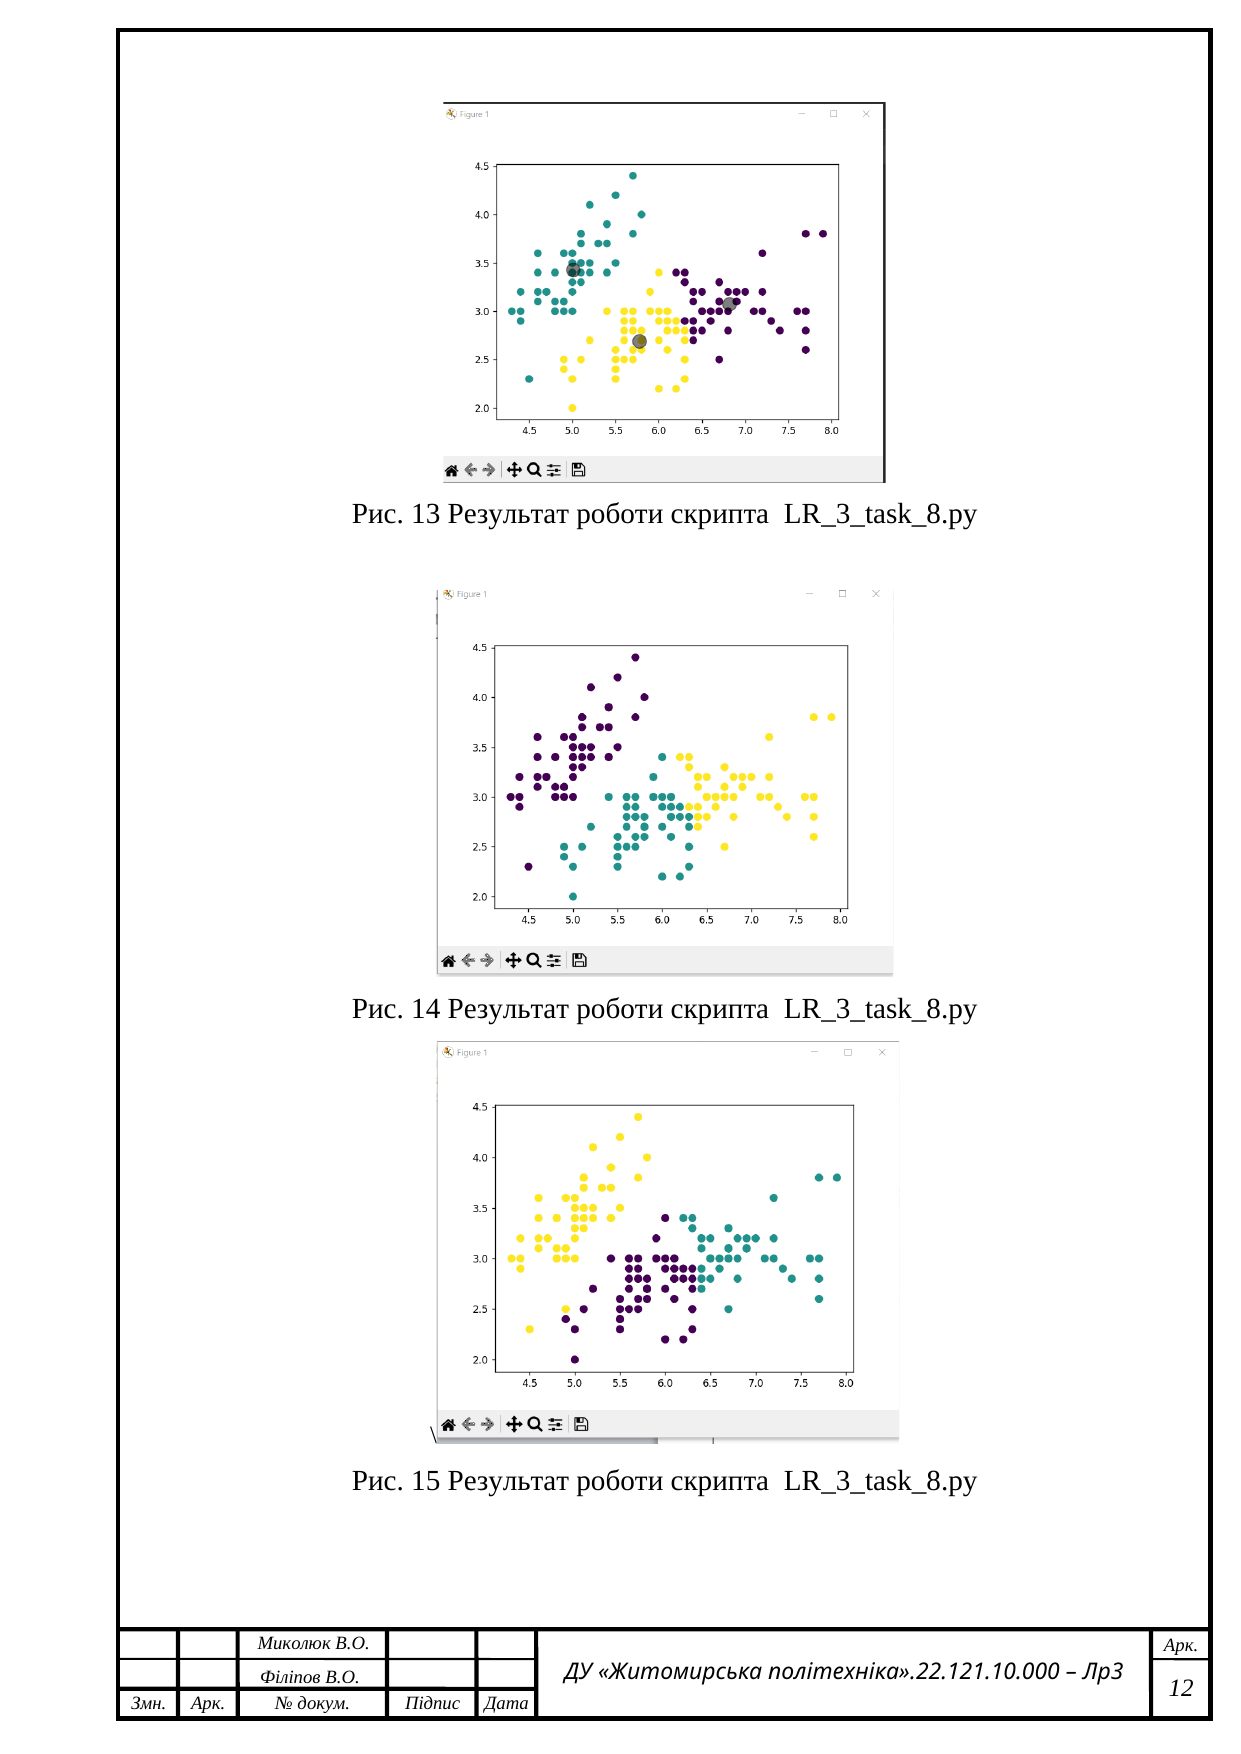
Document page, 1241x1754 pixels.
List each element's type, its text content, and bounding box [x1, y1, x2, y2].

text Рис. 15 Результат роботи скрипта LR_3_task_8.py [148, 1463, 1181, 1497]
text Рис. 13 Результат роботи скрипта LR_3_task_8.py [148, 496, 1181, 530]
picture [435, 590, 894, 977]
text Рис. 14 Результат роботи скрипта LR_3_task_8.py [148, 991, 1181, 1025]
picture [443, 102, 886, 483]
picture [436, 1041, 900, 1444]
